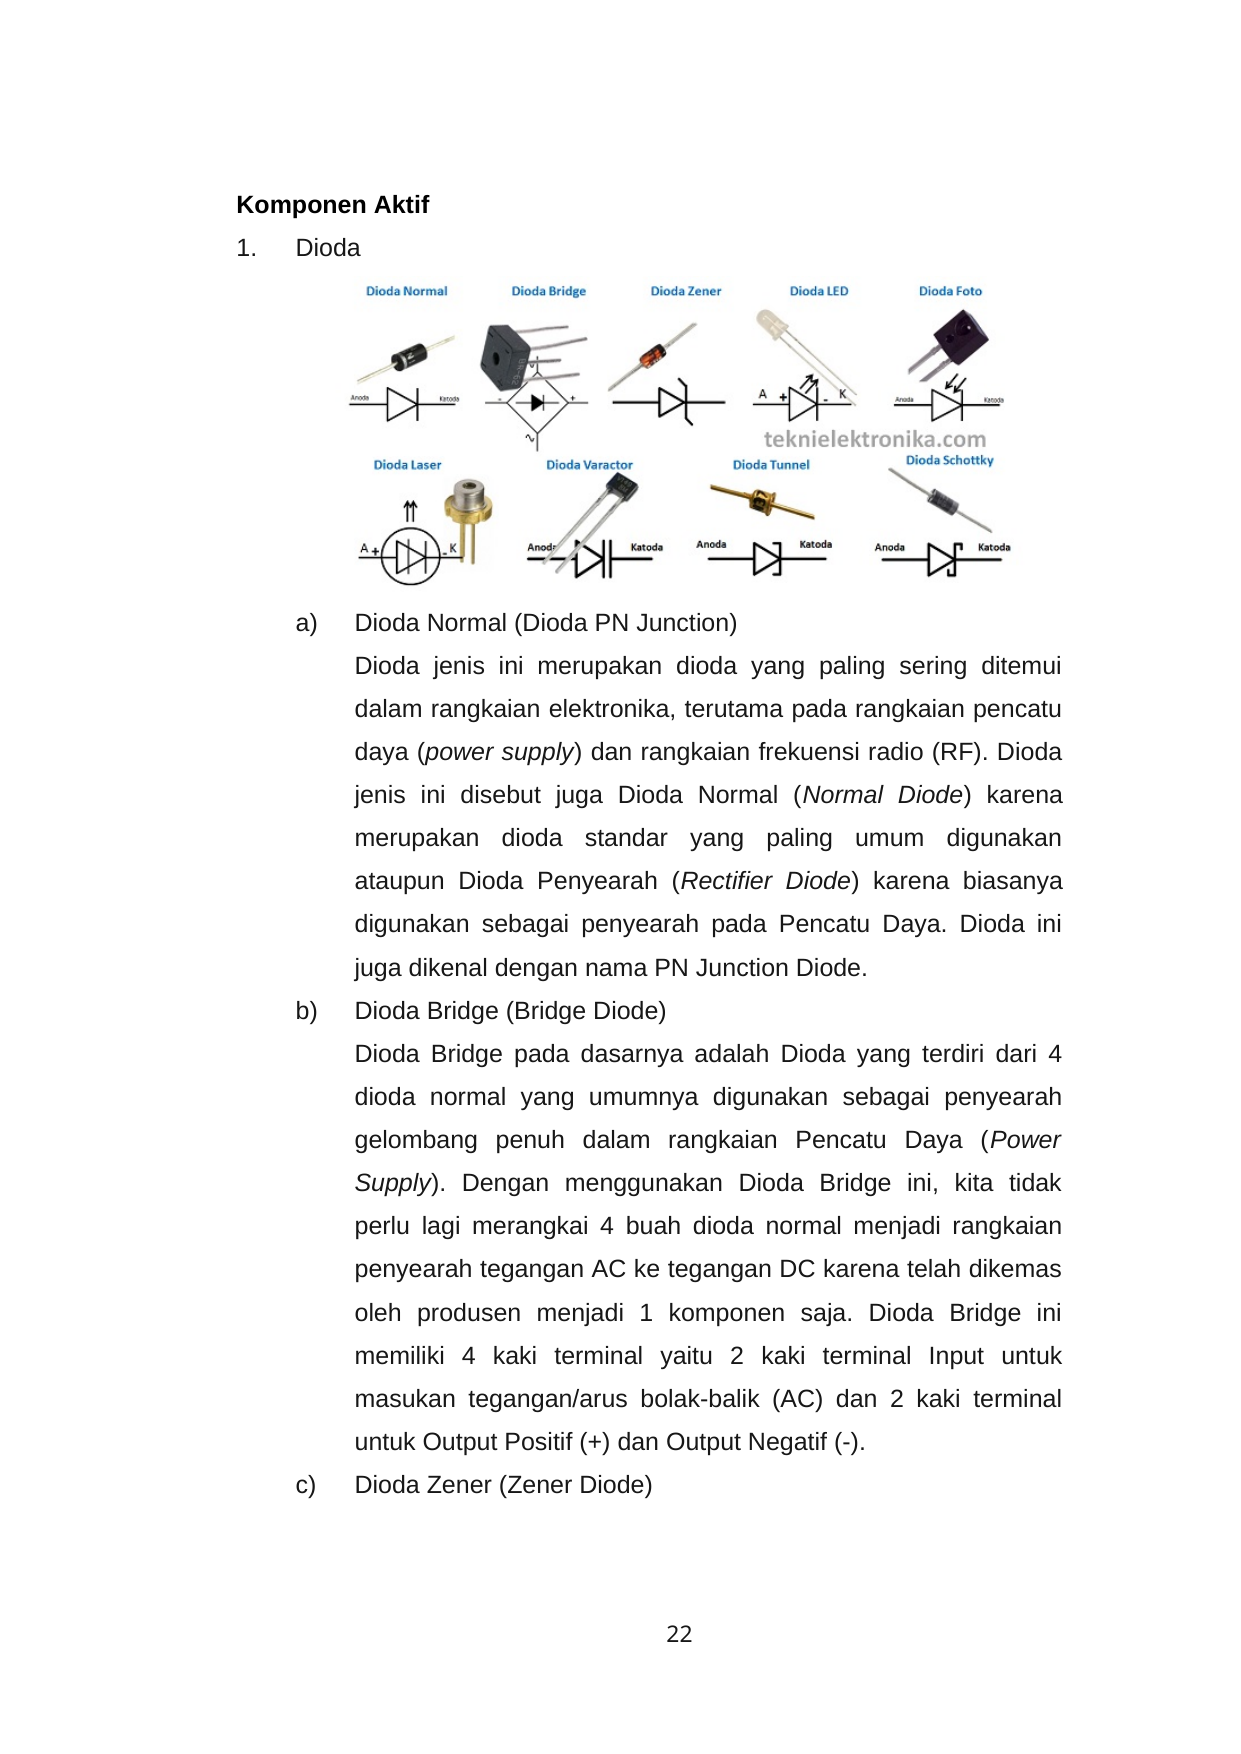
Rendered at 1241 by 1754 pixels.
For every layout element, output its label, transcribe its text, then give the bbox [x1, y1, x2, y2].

list Dioda Bridge pada dasarnya adalah Dioda yang terdiri dari 4 dioda normal yang umumnya digunakan sebagai penyearah gelombang penuh dalam rangkaian Pencatu Daya (Power Supply). Dengan menggunakan Dioda Bridge ini, kita tidak perlu lagi merangkai 4 buah dioda normal menjadi rangkaian penyearah tegangan AC ke tegangan DC karena telah dikemas oleh produsen menjadi 1 komponen saja. Dioda Bridge ini memiliki 4 kaki terminal yaitu 2 kaki terminal Input untuk masukan tegangan/arus bolak-balik (AC) dan 2 kaki terminal untuk Output Positif (+) dan Output Negatif (-). [354, 1039, 1063, 1456]
list Dioda Zener (Zener Diode) [295, 1470, 1063, 1499]
list Dioda Bridge (Bridge Diode) [295, 996, 1063, 1024]
list Dioda [236, 233, 1063, 262]
list Dioda Normal (Dioda PN Junction) [295, 608, 1063, 636]
picture [318, 276, 1041, 592]
list Dioda jenis ini merupakan dioda yang paling sering ditemui dalam rangkaian elektronika, terutama pada rangkaian pencatu daya (power supply) dan rangkaian frekuensi radio (RF). Dioda jenis ini disebut juga Dioda Normal (Normal Diode) karena merupakan dioda standar yang paling umum digunakan ataupun Dioda Penyearah (Rectifier Diode) karena biasanya digunakan sebagai penyearah pada Pencatu Daya. Dioda ini juga dikenal dengan nama PN Junction Diode. [354, 651, 1063, 981]
subtitle Komponen Aktif [236, 190, 1063, 218]
